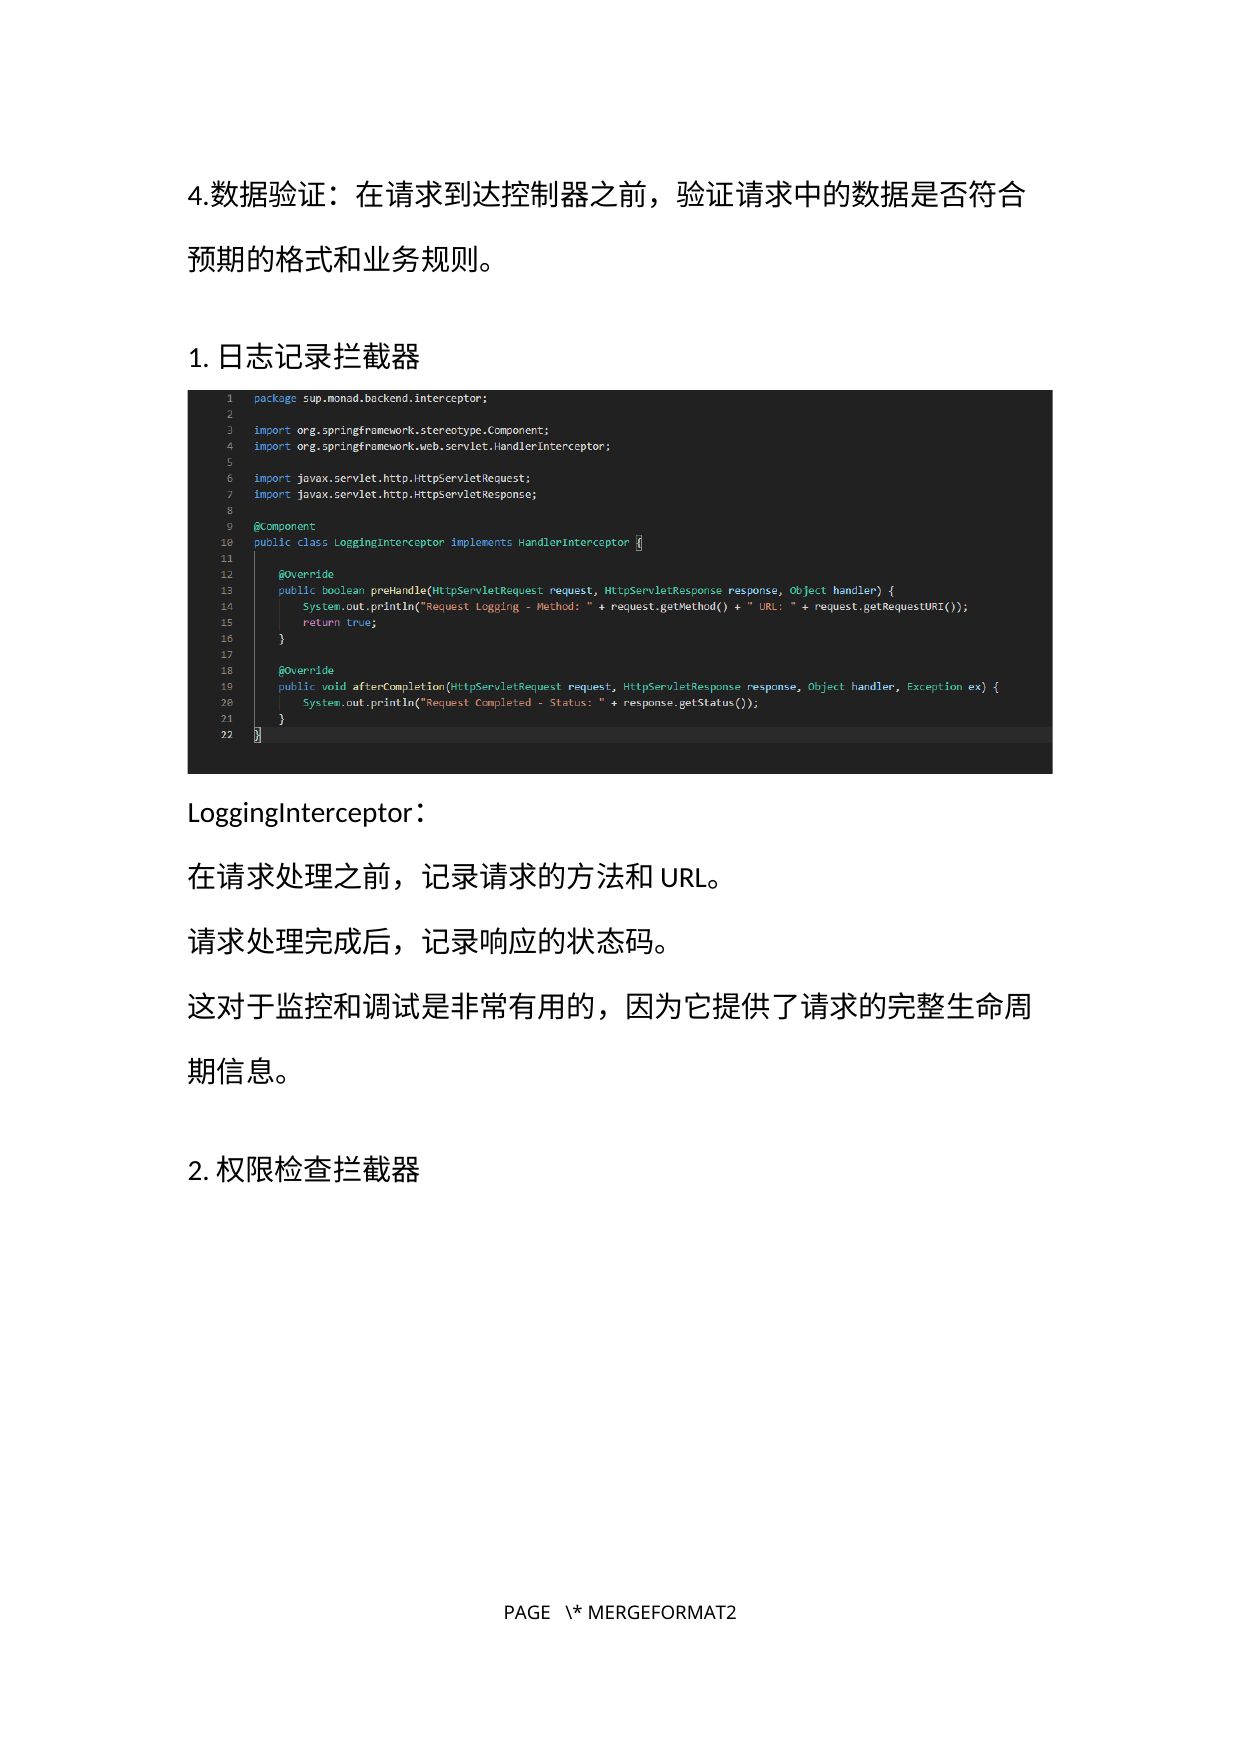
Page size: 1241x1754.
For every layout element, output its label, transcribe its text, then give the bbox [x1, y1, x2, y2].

text 请求处理完成后，记录响应的状态码。 [187, 907, 1053, 972]
text 4.数据验证：在请求到达控制器之前，验证请求中的数据是否符合预期的格式和业务规则。 [187, 160, 1053, 290]
text 在请求处理之前，记录请求的方法和URL。 [187, 842, 1053, 907]
text 1. 日志记录拦截器 [187, 322, 1053, 387]
picture [187, 390, 1053, 774]
text 2. 权限检查拦截器 [187, 1135, 1053, 1200]
text LoggingInterceptor： [187, 777, 1053, 842]
text 这对于监控和调试是非常有用的，因为它提供了请求的完整生命周期信息。 [187, 972, 1053, 1102]
